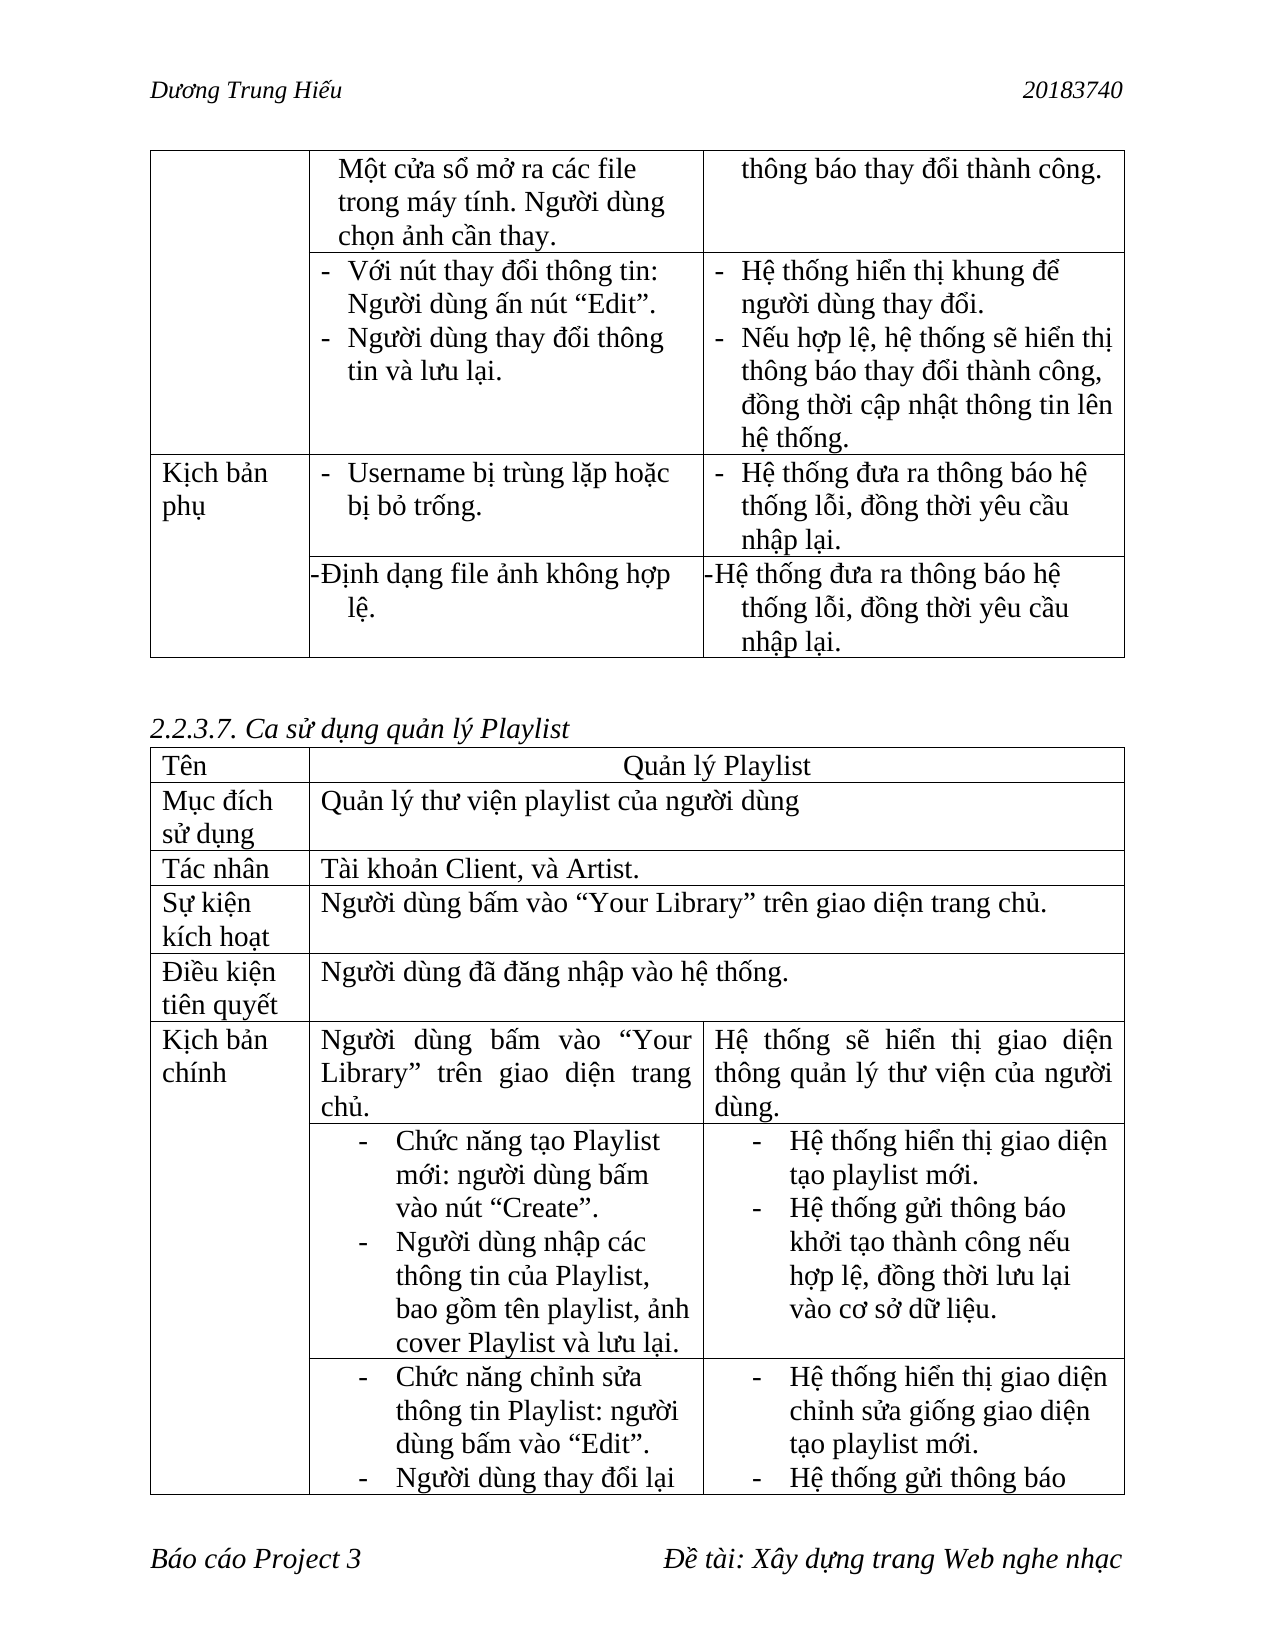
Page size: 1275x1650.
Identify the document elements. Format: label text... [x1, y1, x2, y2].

table_cell Mục đích sử dụng [151, 783, 309, 850]
table_cell Hệ thống hiển thị khung để người dùng thay đổi. Nếu hợp lệ, hệ thống sẽ hiển thị thông báo thay đổi thành công, đồng thời cập nhật thông tin lên hệ thống. [704, 253, 1124, 454]
table_cell Username bị trùng lặp hoặc bị bỏ trống. [310, 455, 703, 556]
table_cell Hệ thống đưa ra thông báo hệ thống lỗi, đồng thời yêu cầu nhập lại. [704, 557, 1124, 657]
table_header Tên [151, 748, 309, 782]
table_cell Người dùng bấm vào “Your Library” trên giao diện trang chủ. [310, 1022, 703, 1122]
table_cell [704, 1359, 1124, 1493]
subtitle 2.2.3.7. Ca sử dụng quản lý Playlist [150, 711, 1125, 745]
table_cell Kịch bản chính [151, 1022, 309, 1493]
table_cell Định dạng file ảnh không hợp lệ. [310, 557, 703, 657]
table_cell Hệ thống đưa ra thông báo hệ thống lỗi, đồng thời yêu cầu nhập lại. [704, 455, 1124, 556]
table_cell Quản lý thư viện playlist của người dùng [310, 783, 1124, 850]
table_cell Với nút thay đổi thông tin: Người dùng ấn nút “Edit”. Người dùng thay đổi thông tin và lưu lại. [310, 253, 703, 454]
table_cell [310, 151, 703, 252]
table_cell Chức năng tạo Playlist mới: người dùng bấm vào nút “Create”. Người dùng nhập các thông tin của Playlist, bao gồm tên playlist, ảnh cover Playlist và lưu lại. [310, 1124, 703, 1358]
table_cell Tác nhân [151, 851, 309, 884]
table_cell Kịch bản phụ [151, 455, 309, 657]
table_cell Người dùng bấm vào “Your Library” trên giao diện trang chủ. [310, 886, 1124, 953]
table_cell Người dùng đã đăng nhập vào hệ thống. [310, 954, 1124, 1021]
table_header Quản lý Playlist [310, 748, 1124, 782]
table_cell Điều kiện tiên quyết [151, 954, 309, 1021]
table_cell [704, 151, 1124, 252]
table_cell Sự kiện kích hoạt [151, 886, 309, 953]
table_cell Hệ thống sẽ hiển thị giao diện thông quản lý thư viện của người dùng. [704, 1022, 1124, 1122]
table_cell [310, 1359, 703, 1493]
table_cell Hệ thống hiển thị giao diện tạo playlist mới. Hệ thống gửi thông báo khởi tạo thành công nếu hợp lệ, đồng thời lưu lại vào cơ sở dữ liệu. [704, 1124, 1124, 1358]
table_cell Tài khoản Client, và Artist. [310, 851, 1124, 884]
